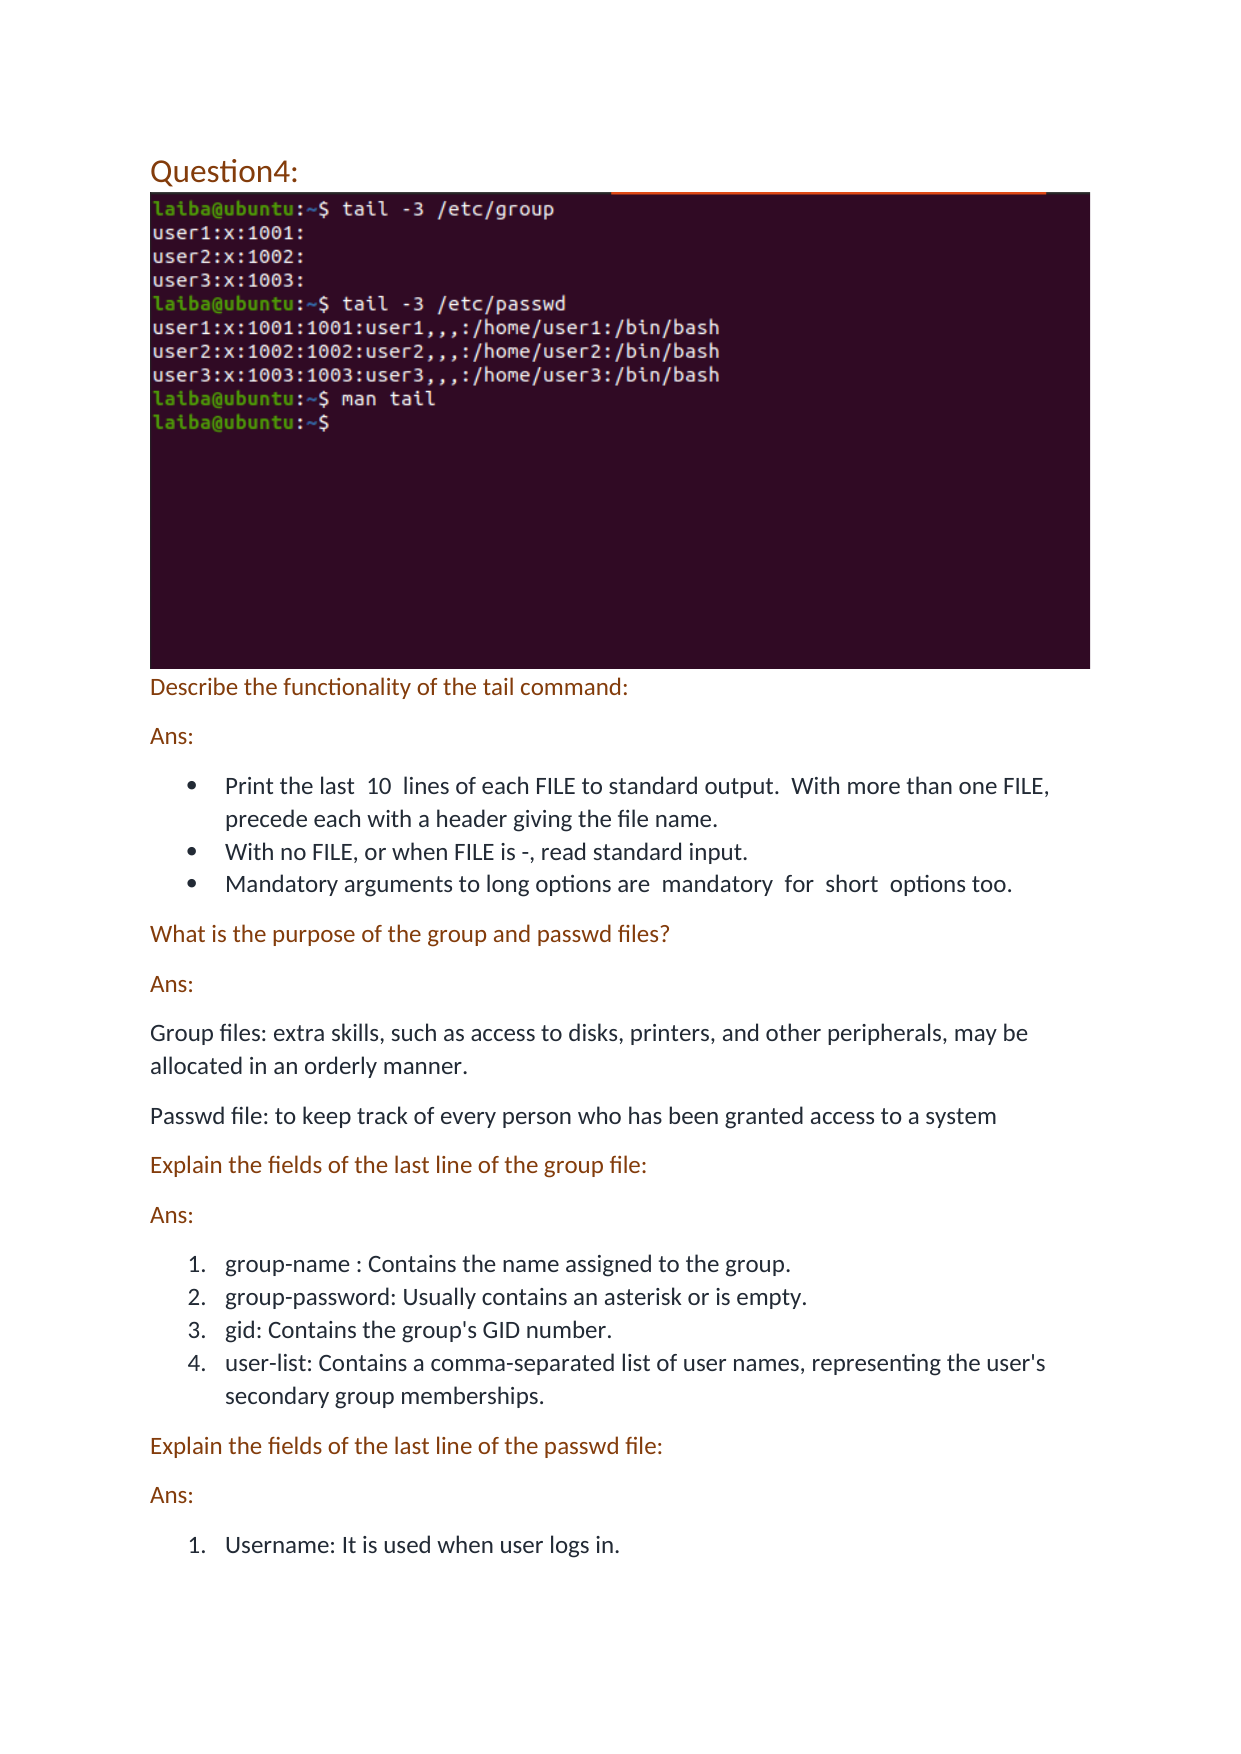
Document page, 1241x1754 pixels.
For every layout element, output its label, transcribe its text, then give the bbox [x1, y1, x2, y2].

list user-list: Contains a comma-separated list of user names, representing the user's secondary group memberships. [187, 1347, 1090, 1411]
text What is the purpose of the group and passwd files? [150, 918, 1090, 949]
text Explain the fields of the last line of the passwd file: [150, 1430, 1090, 1460]
list Print the last 10 lines of each FILE to standard output. With more than one FILE, precede each with a header giving the file name. [187, 770, 1090, 833]
text Ans: [150, 1199, 1090, 1229]
text Ans: [150, 1479, 1090, 1510]
list group-password: Usually contains an asterisk or is empty. [187, 1281, 1090, 1312]
text Question4:Describe the functionality of the tail command: [150, 669, 1090, 701]
text Group files: extra skills, such as access to disks, printers, and other peripherals, may be allocated in an orderly manner. [150, 1017, 1090, 1081]
list Username: It is used when user logs in. [187, 1529, 1090, 1559]
text Question4:Describe the functionality of the tail command: [150, 150, 1090, 192]
list gid: Contains the group's GID number. [187, 1314, 1090, 1345]
text Passwd file: to keep track of every person who has been granted access to a system [150, 1100, 1090, 1130]
text Ans: [150, 720, 1090, 751]
text Explain the fields of the last line of the group file: [150, 1149, 1090, 1180]
list With no FILE, or when FILE is -, read standard input. [187, 836, 1090, 866]
list Mandatory arguments to long options are mandatory for short options too. [187, 868, 1090, 899]
list group-name : Contains the name assigned to the group. [187, 1248, 1090, 1279]
picture [150, 192, 1091, 669]
text Ans: [150, 968, 1090, 998]
